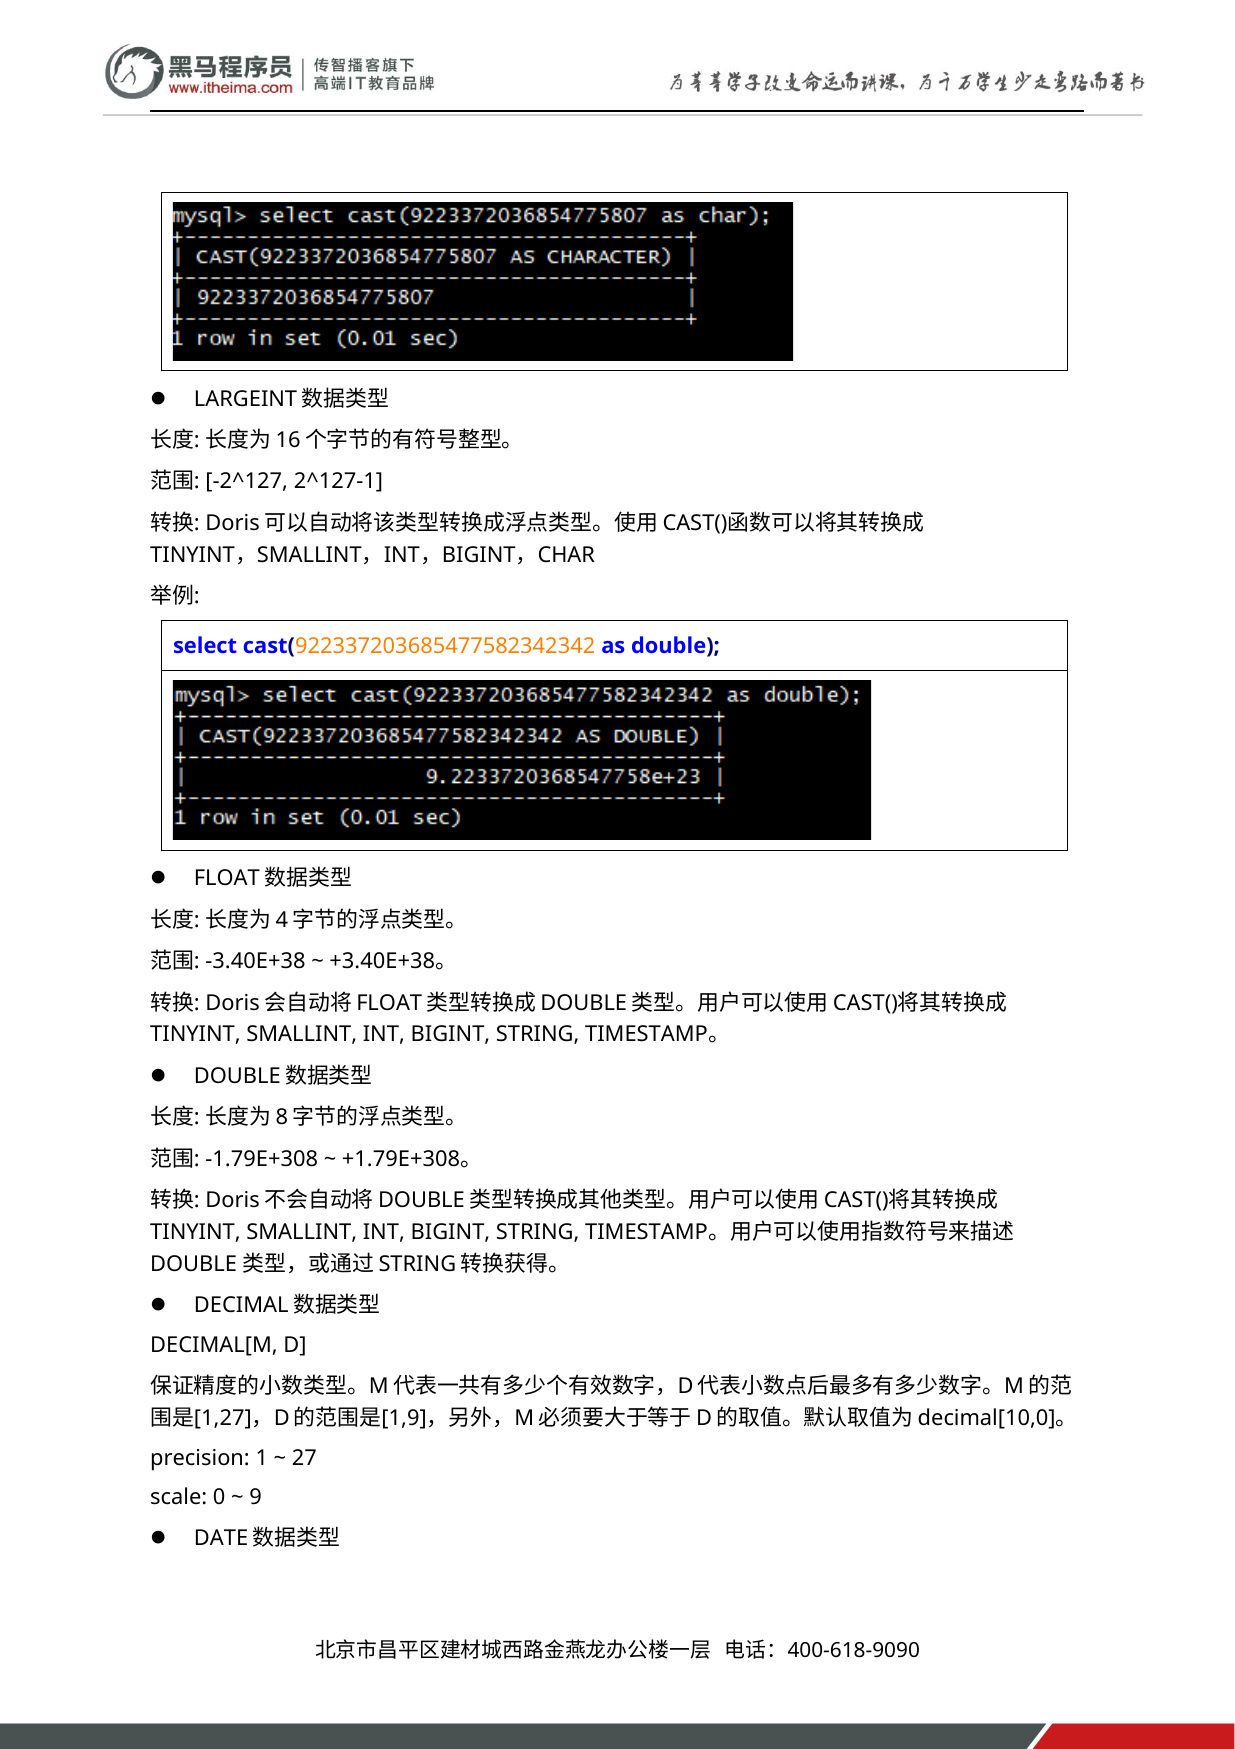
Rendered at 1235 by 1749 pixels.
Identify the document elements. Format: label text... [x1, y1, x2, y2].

picture [172, 680, 872, 840]
picture [172, 202, 794, 361]
picture [0, 0, 1235, 123]
text 转换: Doris不会自动将DOUBLE类型转换成其他类型。用户可以使用CAST()将其转换成TINYINT, SMALLINT, INT, BIGINT, STRING, TIMESTAMP。用户可以使用指数符号来描述DOUBLE 类型，或通过STRING转换获得。 [150, 1182, 1084, 1278]
text 长度: 长度为8字节的浮点类型。 [150, 1099, 1084, 1131]
text 长度: 长度为16个字节的有符号整型。 [150, 422, 1084, 454]
text 长度: 长度为4字节的浮点类型。 [150, 902, 1084, 933]
table_header select cast(922337203685477582342342 as double); [162, 621, 1067, 670]
text 范围: [-2^127, 2^127-1] [150, 463, 1084, 495]
list LARGEINT数据类型 [150, 381, 1084, 412]
list FLOAT数据类型 [150, 860, 1084, 892]
list DOUBLE数据类型 [150, 1058, 1084, 1090]
table_cell [162, 193, 1067, 370]
text DECIMAL[M, D] [150, 1329, 1084, 1358]
picture [0, 1664, 1235, 1749]
text scale: 0 ~ 9 [150, 1481, 1084, 1511]
list DECIMAL数据类型 [150, 1287, 1084, 1319]
text 举例: [150, 578, 1084, 610]
text precision: 1 ~ 27 [150, 1441, 1084, 1471]
list DATE数据类型 [150, 1520, 1084, 1552]
text 范围: -1.79E+308 ~ +1.79E+308。 [150, 1141, 1084, 1173]
table_cell [162, 671, 1067, 849]
text 范围: -3.40E+38 ~ +3.40E+38。 [150, 943, 1084, 975]
text 保证精度的小数类型。M代表一共有多少个有效数字，D代表小数点后最多有多少数字。M的范围是[1,27]，D的范围是[1,9]，另外，M必须要大于等于D的取值。默认取值为decimal[10,0]。 [150, 1368, 1084, 1432]
text 转换: Doris会自动将FLOAT类型转换成DOUBLE类型。用户可以使用CAST()将其转换成TINYINT, SMALLINT, INT, BIGINT, STRING, TIMESTAMP。 [150, 985, 1084, 1048]
text 转换: Doris可以自动将该类型转换成浮点类型。使用CAST()函数可以将其转换成TINYINT，SMALLINT，INT，BIGINT，CHAR [150, 505, 1084, 568]
